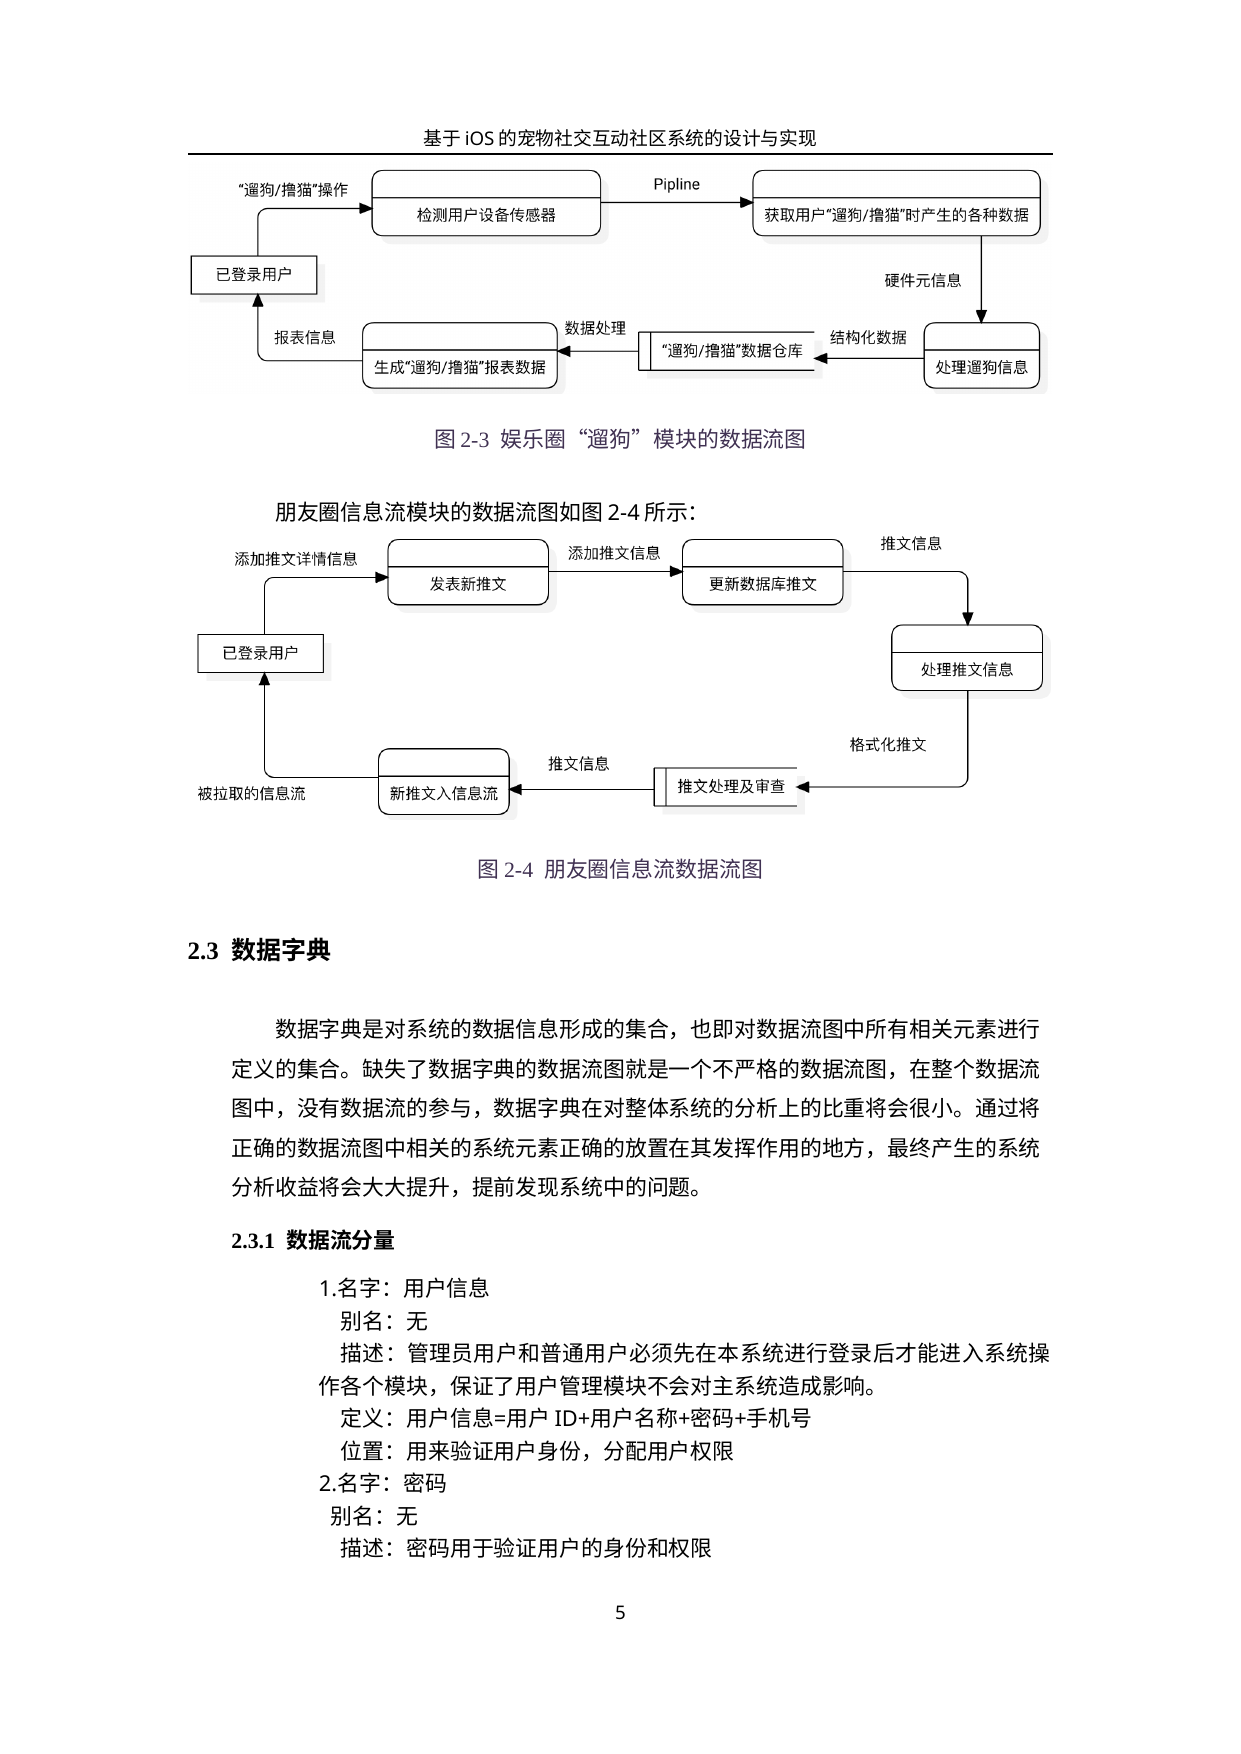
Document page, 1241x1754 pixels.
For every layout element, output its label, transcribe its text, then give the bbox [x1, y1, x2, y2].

text 图2-4 朋友圈信息流数据流图 [187, 852, 1053, 883]
subtitle 2.3 数据字典 [187, 916, 1053, 981]
text 位置：用来验证用户身份，分配用户权限 [319, 1433, 1053, 1466]
text 1.名字：用户信息 [319, 1271, 1053, 1303]
picture [187, 526, 1053, 820]
text 数据字典是对系统的数据信息形成的集合，也即对数据流图中所有相关元素进行定义的集合。缺失了数据字典的数据流图就是一个不严格的数据流图，在整个数据流图中，没有数据流的参与，数据字典在对整体系统的分析上的比重将会很小。通过将正确的数据流图中相关的系统元素正确的放置在其发挥作用的地方，最终产生的系统分析收益将会大大提升，提前发现系统中的问题。 [231, 1012, 1053, 1202]
text 图2-3 娱乐圈“遛狗”模块的数据流图 [187, 422, 1053, 454]
text 定义：用户信息=用户ID+用户名称+密码+手机号 [319, 1401, 1053, 1433]
text 描述：管理员用户和普通用户必须先在本系统进行登录后才能进入系统操作各个模块，保证了用户管理模块不会对主系统造成影响。 [319, 1336, 1053, 1401]
text 别名：无 [275, 1303, 1053, 1336]
picture [187, 162, 1053, 394]
text 描述：密码用于验证用户的身份和权限 [319, 1531, 1053, 1563]
text 别名：无 [319, 1498, 1053, 1531]
text 朋友圈信息流模块的数据流图如图2-4所示： [187, 494, 1053, 526]
text 2.名字：密码 [319, 1466, 1053, 1498]
subtitle 2.3.1 数据流分量 [187, 1222, 1053, 1255]
